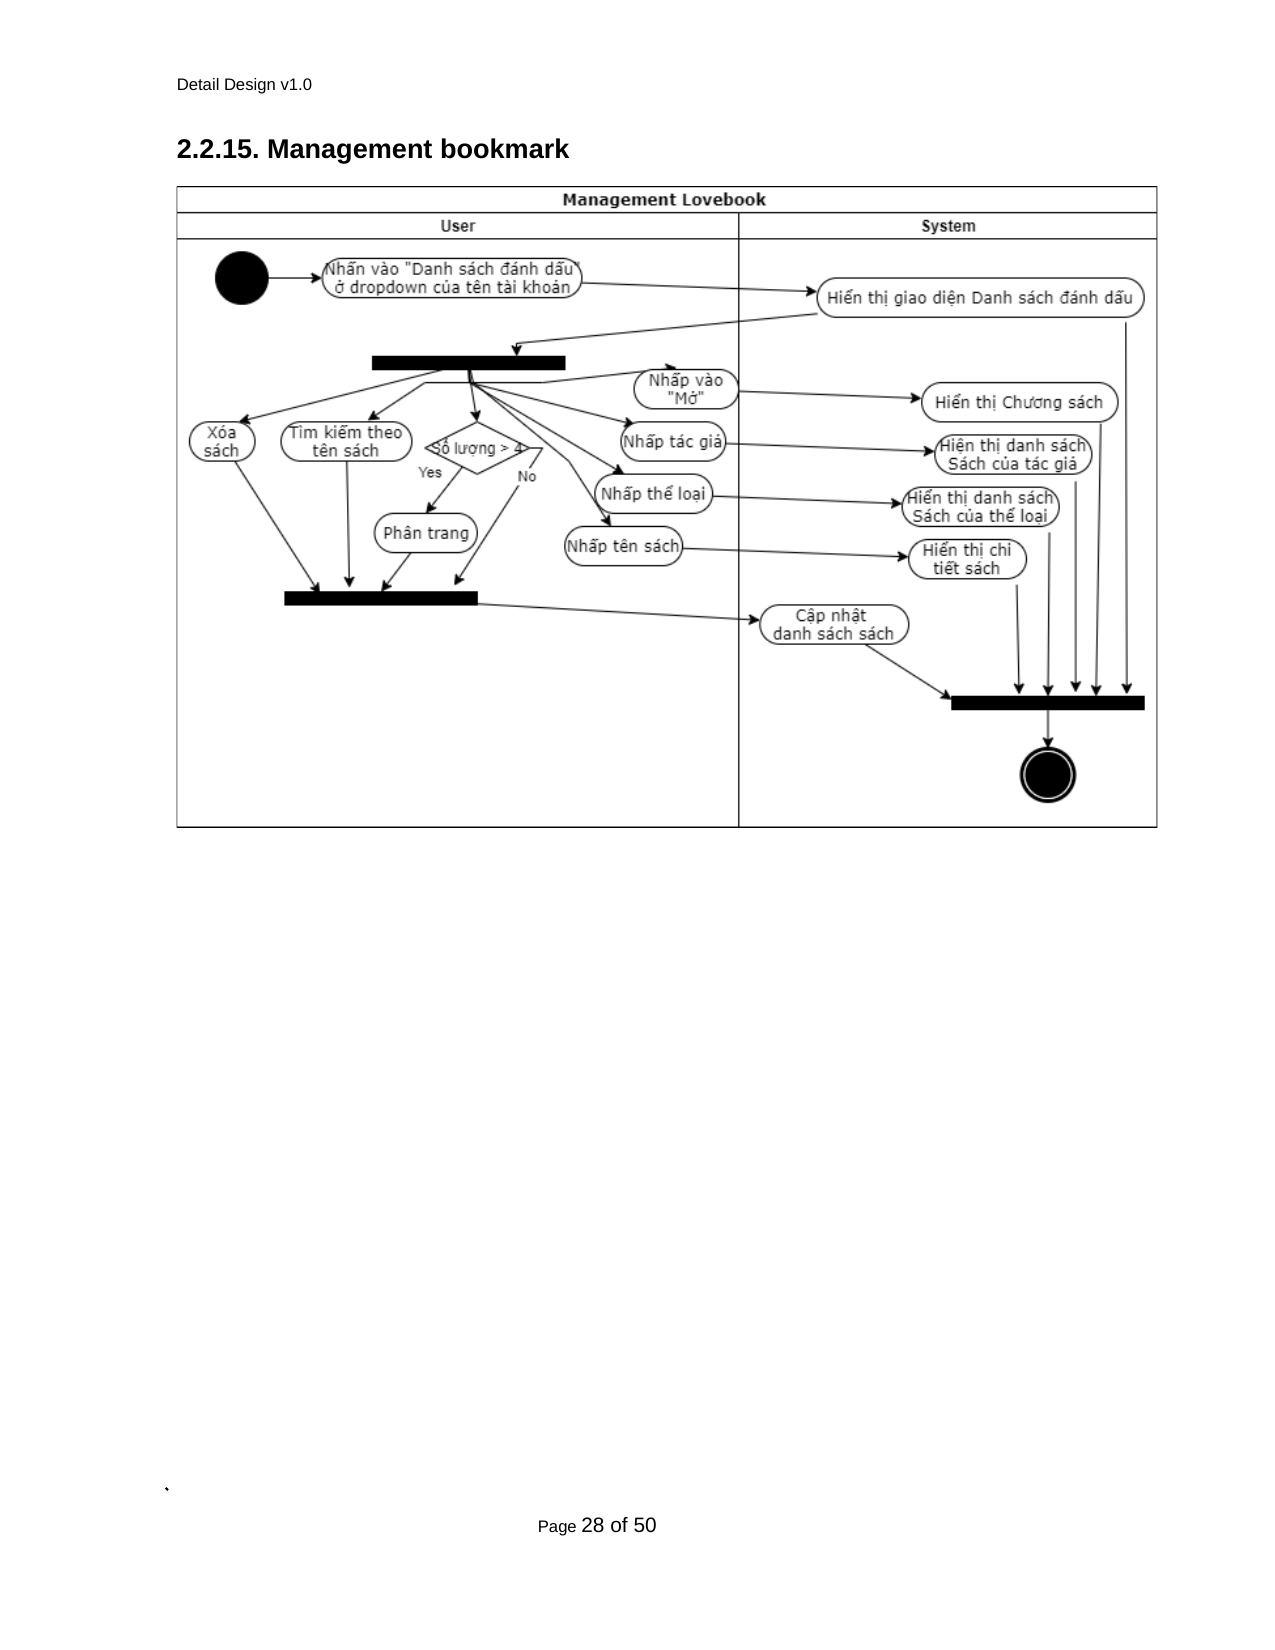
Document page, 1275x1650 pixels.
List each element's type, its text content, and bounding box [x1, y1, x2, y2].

subtitle Management bookmark [147, 133, 1128, 164]
picture [176, 186, 1158, 828]
